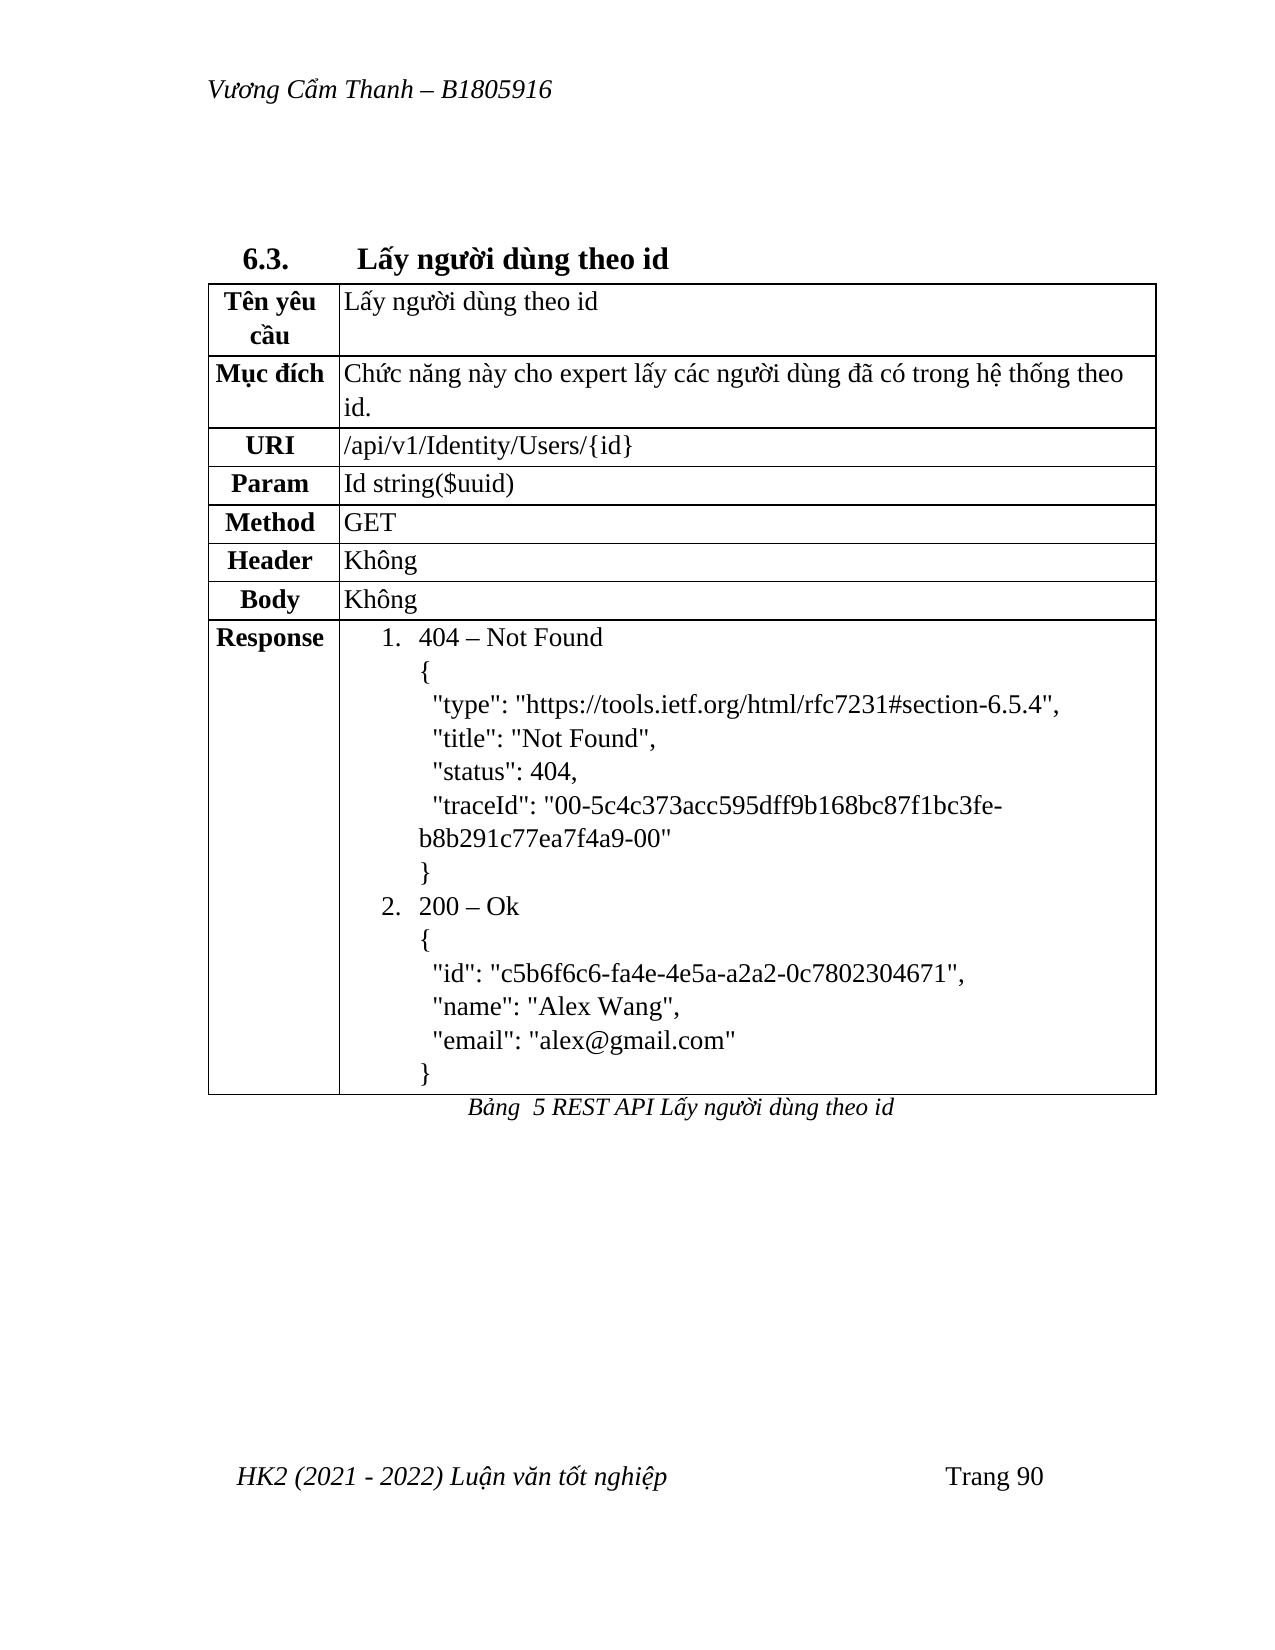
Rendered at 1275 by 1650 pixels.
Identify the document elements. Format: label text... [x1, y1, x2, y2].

table_cell Method [209, 506, 339, 542]
table_cell /api/v1/Identity/Users/{id} [340, 429, 1155, 466]
table_cell Body [209, 582, 339, 619]
table_cell Header [209, 544, 339, 581]
table_cell 404 – Not Found { "type": "https://tools.ietf.org/html/rfc7231#section-6.5.4", "title": "Not Found", "status": 404, "traceId": "00-5c4c373acc595dff9b168bc87f1bc3fe-b8b291c77ea7f4a9-00" } 200 – Ok { "id": "c5b6f6c6-fa4e-4e5a-a2a2-0c7802304671", "name": "Alex Wang", "email": "alex@gmail.com" } [340, 621, 1155, 1094]
table_cell Id string($uuid) [340, 467, 1155, 504]
table_cell Không [340, 582, 1155, 619]
subtitle Lấy người dùng theo id [236, 240, 1157, 276]
table_cell Mục đích [209, 357, 339, 427]
table_cell Param [209, 467, 339, 504]
text Bảng 5 REST API Lấy người dùng theo id [207, 1095, 1157, 1120]
table_cell Chức năng này cho expert lấy các người dùng đã có trong hệ thống theo id. [340, 357, 1155, 427]
table_cell URI [209, 429, 339, 466]
table_cell Response [209, 621, 339, 1094]
table_cell Không [340, 544, 1155, 581]
table_cell GET [340, 506, 1155, 542]
table_header Tên yêu cầu [209, 285, 339, 355]
table_header Lấy người dùng theo id [340, 285, 1155, 355]
